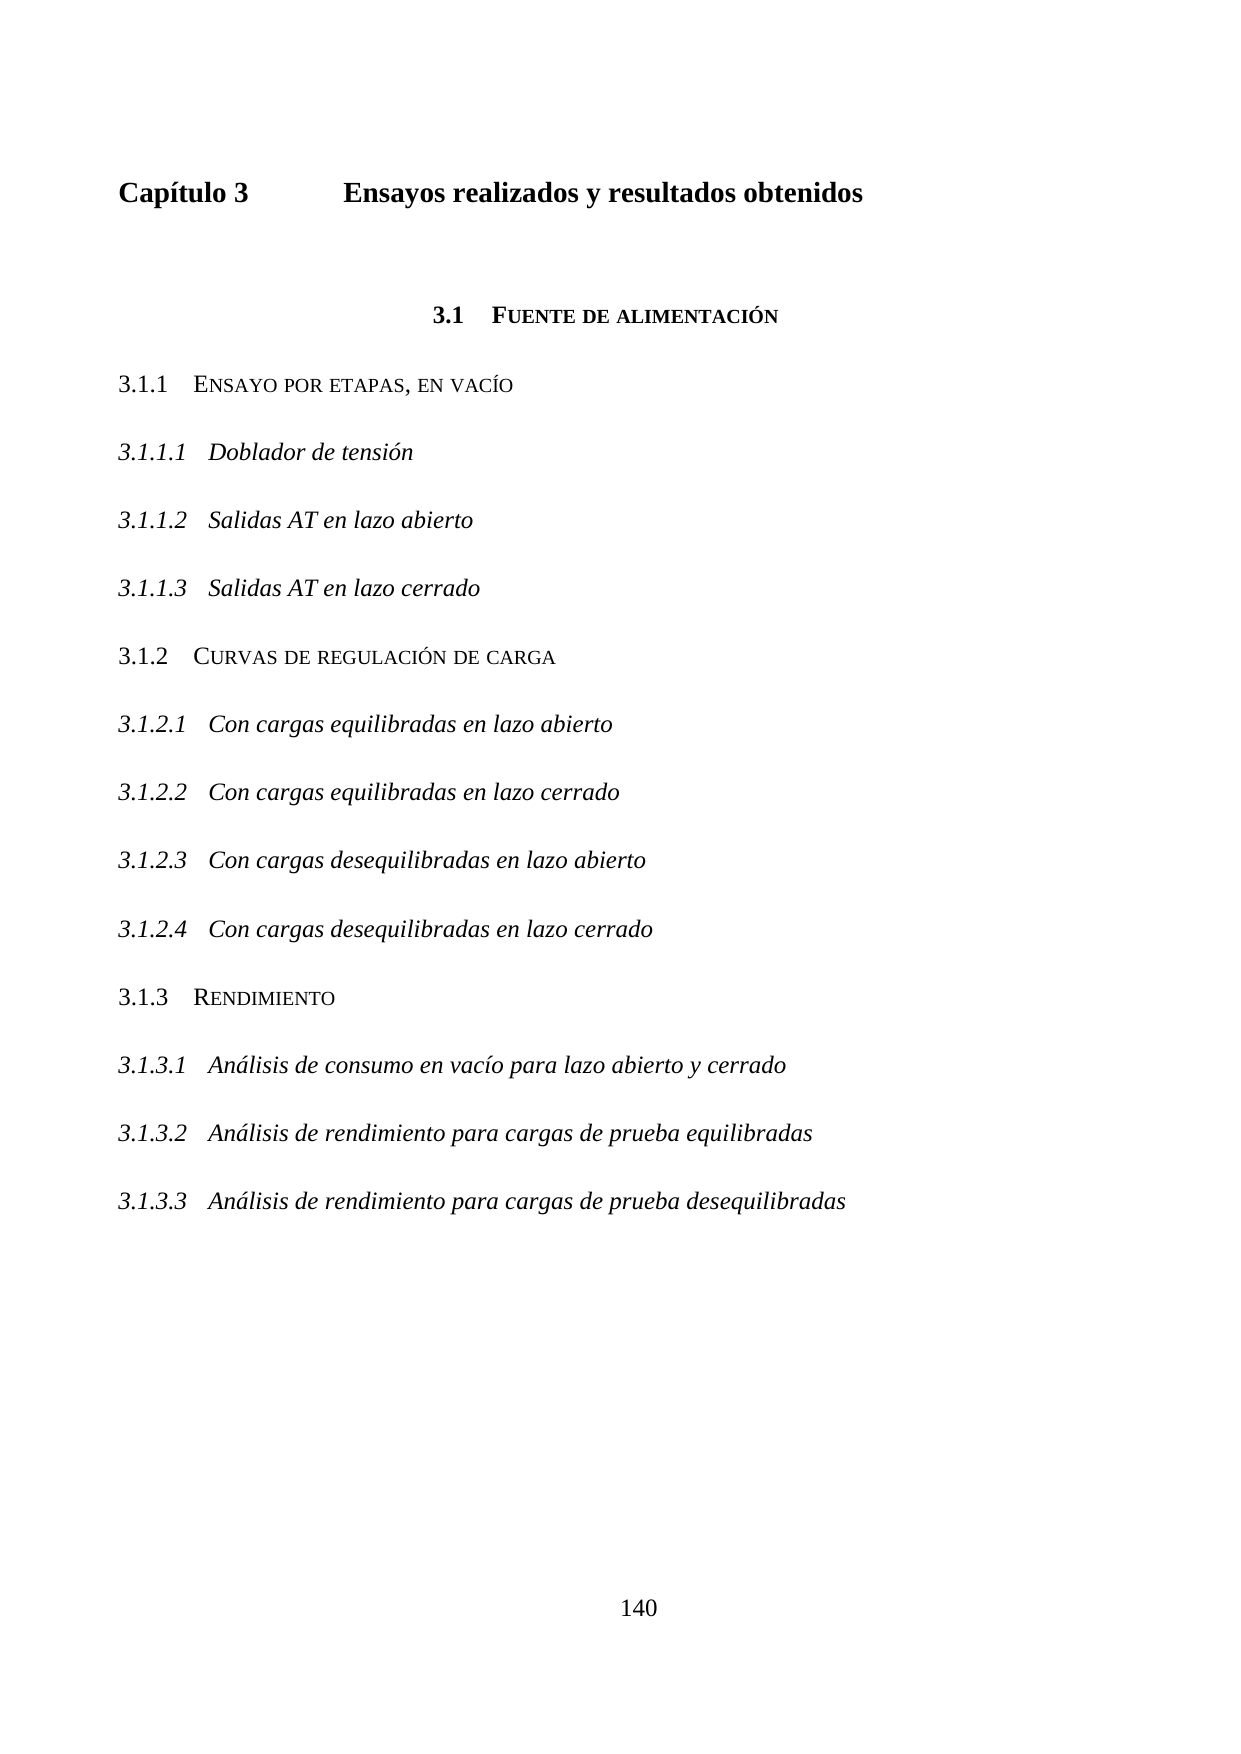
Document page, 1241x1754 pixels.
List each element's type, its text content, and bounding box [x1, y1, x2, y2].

subtitle Ensayo por etapas, en vacío [118, 369, 1122, 397]
subtitle Salidas AT en lazo cerrado [118, 573, 1122, 602]
subtitle Análisis de rendimiento para cargas de prueba equilibradas [118, 1118, 1122, 1147]
subtitle Análisis de rendimiento para cargas de prueba desequilibradas [118, 1186, 1122, 1215]
subtitle Doblador de tensión [118, 437, 1122, 466]
subtitle Rendimiento [118, 982, 1122, 1011]
subtitle Curvas de regulación de carga [118, 641, 1122, 670]
subtitle Análisis de consumo en vacío para lazo abierto y cerrado [118, 1050, 1122, 1079]
subtitle Ensayos realizados y resultados obtenidos [118, 175, 1122, 209]
subtitle Salidas AT en lazo abierto [118, 505, 1122, 534]
subtitle Fuente de alimentación [325, 301, 886, 329]
subtitle Con cargas equilibradas en lazo cerrado [118, 777, 1122, 806]
subtitle Con cargas equilibradas en lazo abierto [118, 709, 1122, 738]
subtitle Con cargas desequilibradas en lazo cerrado [118, 914, 1122, 942]
subtitle Con cargas desequilibradas en lazo abierto [118, 846, 1122, 874]
